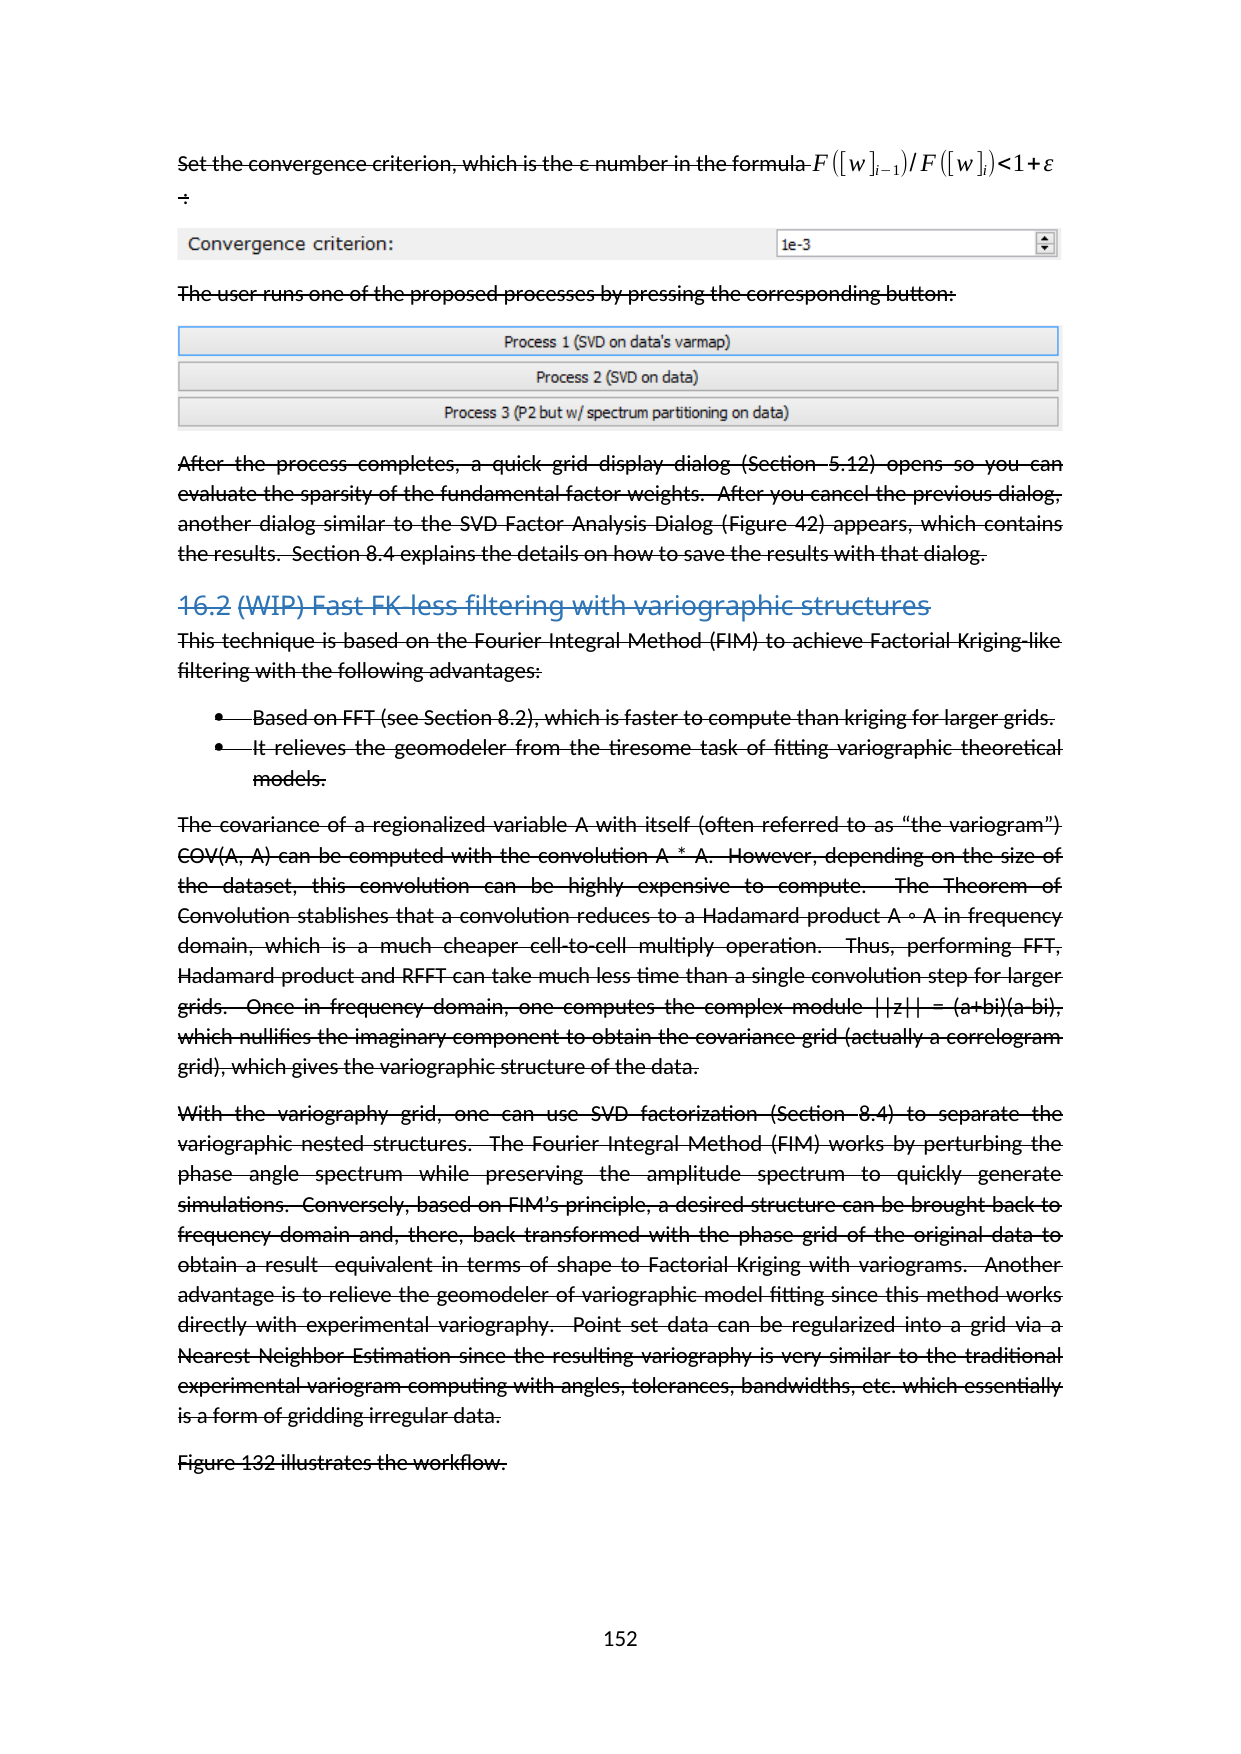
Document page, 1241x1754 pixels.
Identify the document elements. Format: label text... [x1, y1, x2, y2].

text This technique is based on the Fourier Integral Method (FIM) to achieve Factorial Kriging-like filtering with the following advantages: [177, 626, 1063, 684]
picture [177, 228, 1062, 260]
text The covariance of a regionalized variable A with itself (often referred to as “the variogram”) COV(A, A) can be computed with the convolution A * A. However, depending on the size of the dataset, this convolution can be highly expensive to compute. The Theorem of Convolution stablishes that a convolution reduces to a Hadamard product A ◦ A in frequency domain, which is a much cheaper cell-to-cell multiply operation. Thus, performing FFT, Hadamard product and RFFT can take much less time than a single convolution step for larger grids. Once in frequency domain, one computes the complex module ||z|| = (a+bi)(a-bi), which nullifies the imaginary component to obtain the covariance grid (actually a correlogram grid), which gives the variographic structure of the data. [177, 857, 1063, 917]
text Figure 132 illustrates the workflow. [177, 1448, 1063, 1476]
text After the process completes, a quick grid display dialog (Section 5.12) opens so you can evaluate the sparsity of the fundamental factor weights. After you cancel the previous dialog, another dialog similar to the SVD Factor Analysis Dialog (Figure 42) appears, which contains the results. Section 8.4 explains the details on how to save the results with that dialog. [177, 526, 1063, 568]
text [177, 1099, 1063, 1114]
text The user runs one of the proposed processes by pressing the corresponding button: [177, 279, 1063, 307]
subtitle (WIP) Fast FK-less filtering with variographic structures [177, 586, 1063, 623]
text The covariance of a regionalized variable A with itself (often referred to as “the variogram”) COV(A, A) can be computed with the convolution A * A. However, depending on the size of the dataset, this convolution can be highly expensive to compute. The Theorem of Convolution stablishes that a convolution reduces to a Hadamard product A ◦ A in frequency domain, which is a much cheaper cell-to-cell multiply operation. Thus, performing FFT, Hadamard product and RFFT can take much less time than a single convolution step for larger grids. Once in frequency domain, one computes the complex module ||z|| = (a+bi)(a-bi), which nullifies the imaginary component to obtain the covariance grid (actually a correlogram grid), which gives the variographic structure of the data. [177, 918, 1063, 977]
text After the process completes, a quick grid display dialog (Section 5.12) opens so you can evaluate the sparsity of the fundamental factor weights. After you cancel the previous dialog, another dialog similar to the SVD Factor Analysis Dialog (Figure 42) appears, which contains the results. Section 8.4 explains the details on how to save the results with that dialog. [177, 465, 1063, 525]
list It relieves the geomodeler from the tiresome task of fitting variographic theoretical models. [215, 750, 1063, 792]
picture [177, 325, 1063, 431]
text Set the convergence criterion, which is the ε number in the formula : [177, 148, 1063, 210]
list Based on FFT (see Section 8.2), which is faster to compute than kriging for larger grids. [215, 703, 1063, 731]
list It relieves the geomodeler from the tiresome task of fitting variographic theoretical models. [215, 733, 1063, 749]
